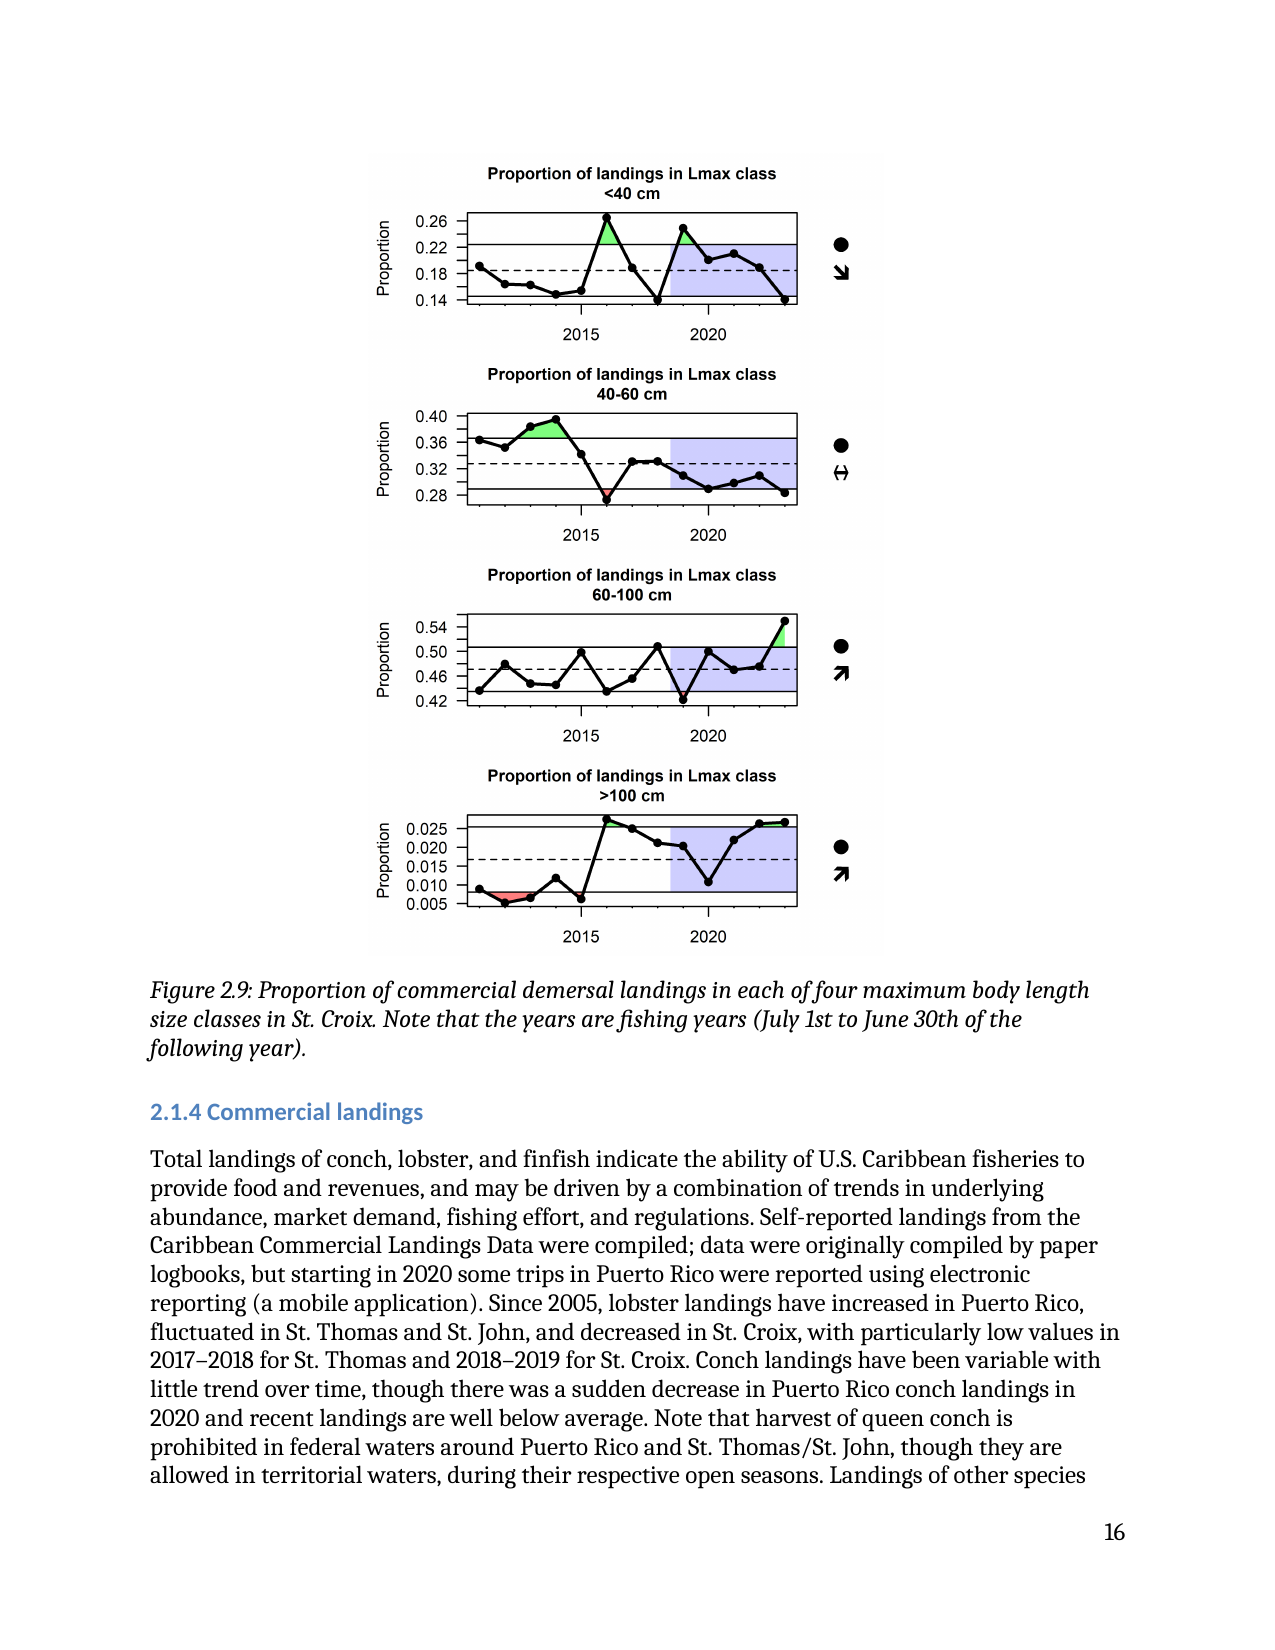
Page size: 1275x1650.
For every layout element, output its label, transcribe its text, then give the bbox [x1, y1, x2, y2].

subtitle 2.1.4 Commercial landings [150, 1096, 1125, 1126]
picture [368, 153, 885, 956]
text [150, 1145, 1125, 1490]
table_header Figure 2.9: Proportion of commercial demersal landings in each of four maximum body length size classes in St. Croix. Note that the years are fishing years (July 1st to June 30th of the following year). [139, 150, 1114, 1075]
